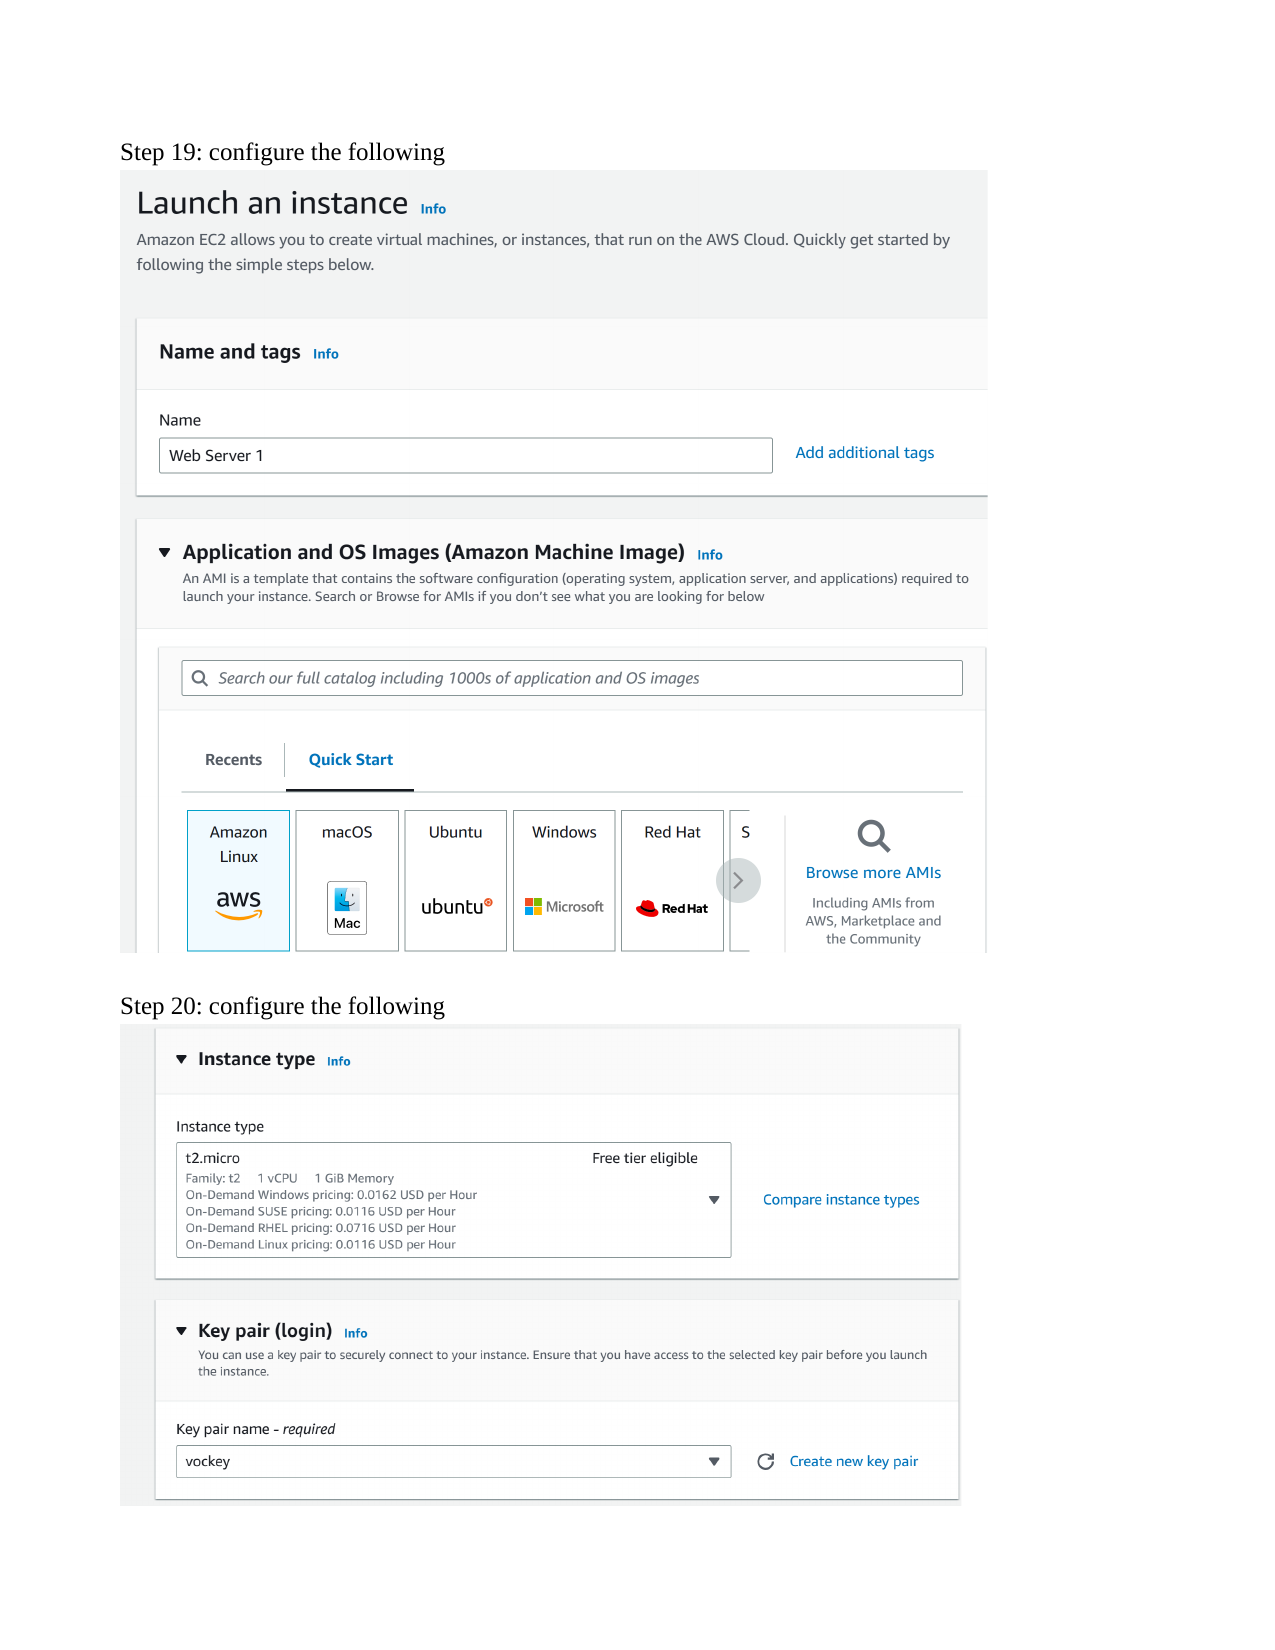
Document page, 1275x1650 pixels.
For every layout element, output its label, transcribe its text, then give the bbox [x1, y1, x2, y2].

text Step 20: configure the following [120, 991, 1155, 1020]
text Step 19: configure the following [120, 137, 1155, 166]
picture [120, 1024, 962, 1506]
picture [120, 170, 988, 953]
